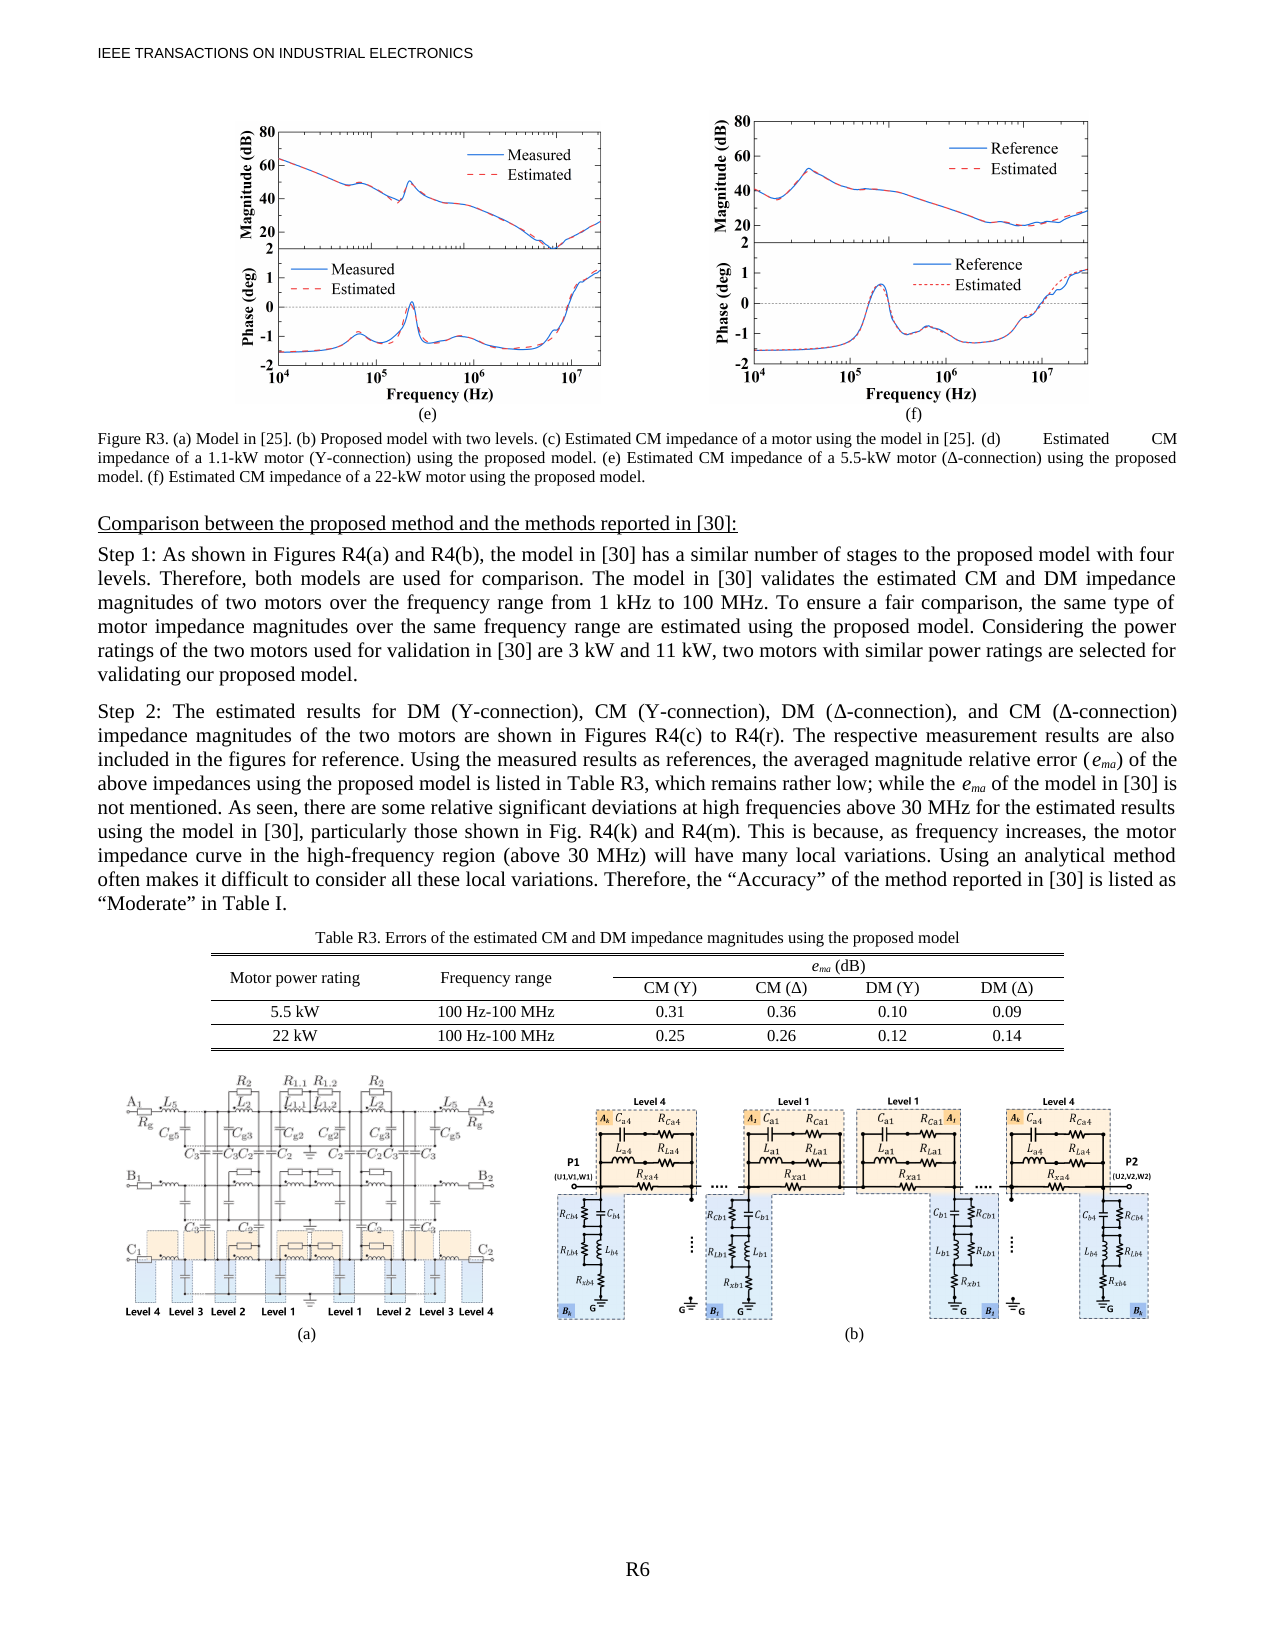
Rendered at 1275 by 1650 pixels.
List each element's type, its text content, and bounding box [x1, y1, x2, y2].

picture [709, 110, 1089, 404]
table_cell 0.14 [950, 1025, 1064, 1048]
table_cell CM (Y) [613, 978, 727, 1000]
text Figure R3. (a) Model in [25]. (b) Proposed model with two levels. (c) Estimated CM impedance of a motor using the model in [25]. (d) Estimated CM impedance of a 1.1-kW motor (Y-connection) using the proposed model. (e) Estimated CM impedance of a 5.5-kW motor (∆-connection) using the proposed model. (f) Estimated CM impedance of a 22-kW motor using the proposed model. [97, 429, 1177, 486]
table_cell 0.36 [727, 1001, 835, 1024]
table_cell 0.31 [613, 1001, 727, 1024]
picture [549, 1093, 1156, 1324]
table_cell 0.25 [613, 1025, 727, 1048]
text Table R3. Errors of the estimated CM and DM impedance magnitudes using the proposed model [97, 928, 1177, 947]
table_cell 5.5 kW [211, 1001, 379, 1024]
table_cell 0.26 [727, 1025, 835, 1048]
table_header ema (dB) [613, 956, 1064, 977]
text Step 2: The estimated results for DM (Y-connection), CM (Y-connection), DM (∆-connection), and CM (∆-connection) impedance magnitudes of the two motors are shown in Figures R4(c) to R4(r). The respective measurement results are also included in the figures for reference. Using the measured results as references, the averaged magnitude relative error (ema) of the above impedances using the proposed model is listed in Table R3, which remains rather low; while the ema of the model in [30] is not mentioned. As seen, there are some relative significant deviations at high frequencies above 30 MHz for the estimated results using the model in [30], particularly those shown in Fig. R4(k) and R4(m). This is because, as frequency increases, the motor impedance curve in the high-frequency region (above 30 MHz) will have many local variations. Using an analytical method often makes it difficult to consider all these local variations. Therefore, the “Accuracy” of the method reported in [30] is listed as “Moderate” in Table I. [97, 698, 1177, 915]
table_cell 0.09 [950, 1001, 1064, 1024]
table_header Frequency range [379, 956, 613, 1000]
text Comparison between the proposed method and the methods reported in [30]: [97, 511, 1177, 535]
table_cell 0.10 [835, 1001, 949, 1024]
table_cell 22 kW [211, 1025, 379, 1048]
table_cell 0.12 [835, 1025, 949, 1048]
table_cell CM (Δ) [727, 978, 835, 1000]
table_cell 100 Hz-100 MHz [379, 1025, 613, 1048]
text (e) (f) [97, 403, 1177, 423]
picture [235, 121, 602, 404]
table_cell DM (Y) [835, 978, 949, 1000]
table_cell DM (Δ) [950, 978, 1064, 1000]
picture [119, 1074, 500, 1324]
text Step 1: As shown in Figures R4(a) and R4(b), the model in [30] has a similar number of stages to the proposed model with four levels. Therefore, both models are used for comparison. The model in [30] validates the estimated CM and DM impedance magnitudes of two motors over the frequency range from 1 kHz to 100 MHz. To ensure a fair comparison, the same type of motor impedance magnitudes over the same frequency range are estimated using the proposed model. Considering the power ratings of the two motors used for validation in [30] are 3 kW and 11 kW, two motors with similar power ratings are selected for validating our proposed model. [97, 542, 1177, 686]
table_header Motor power rating [211, 956, 379, 1000]
text (a) (b) [97, 1323, 1177, 1343]
table_cell 100 Hz-100 MHz [379, 1001, 613, 1024]
